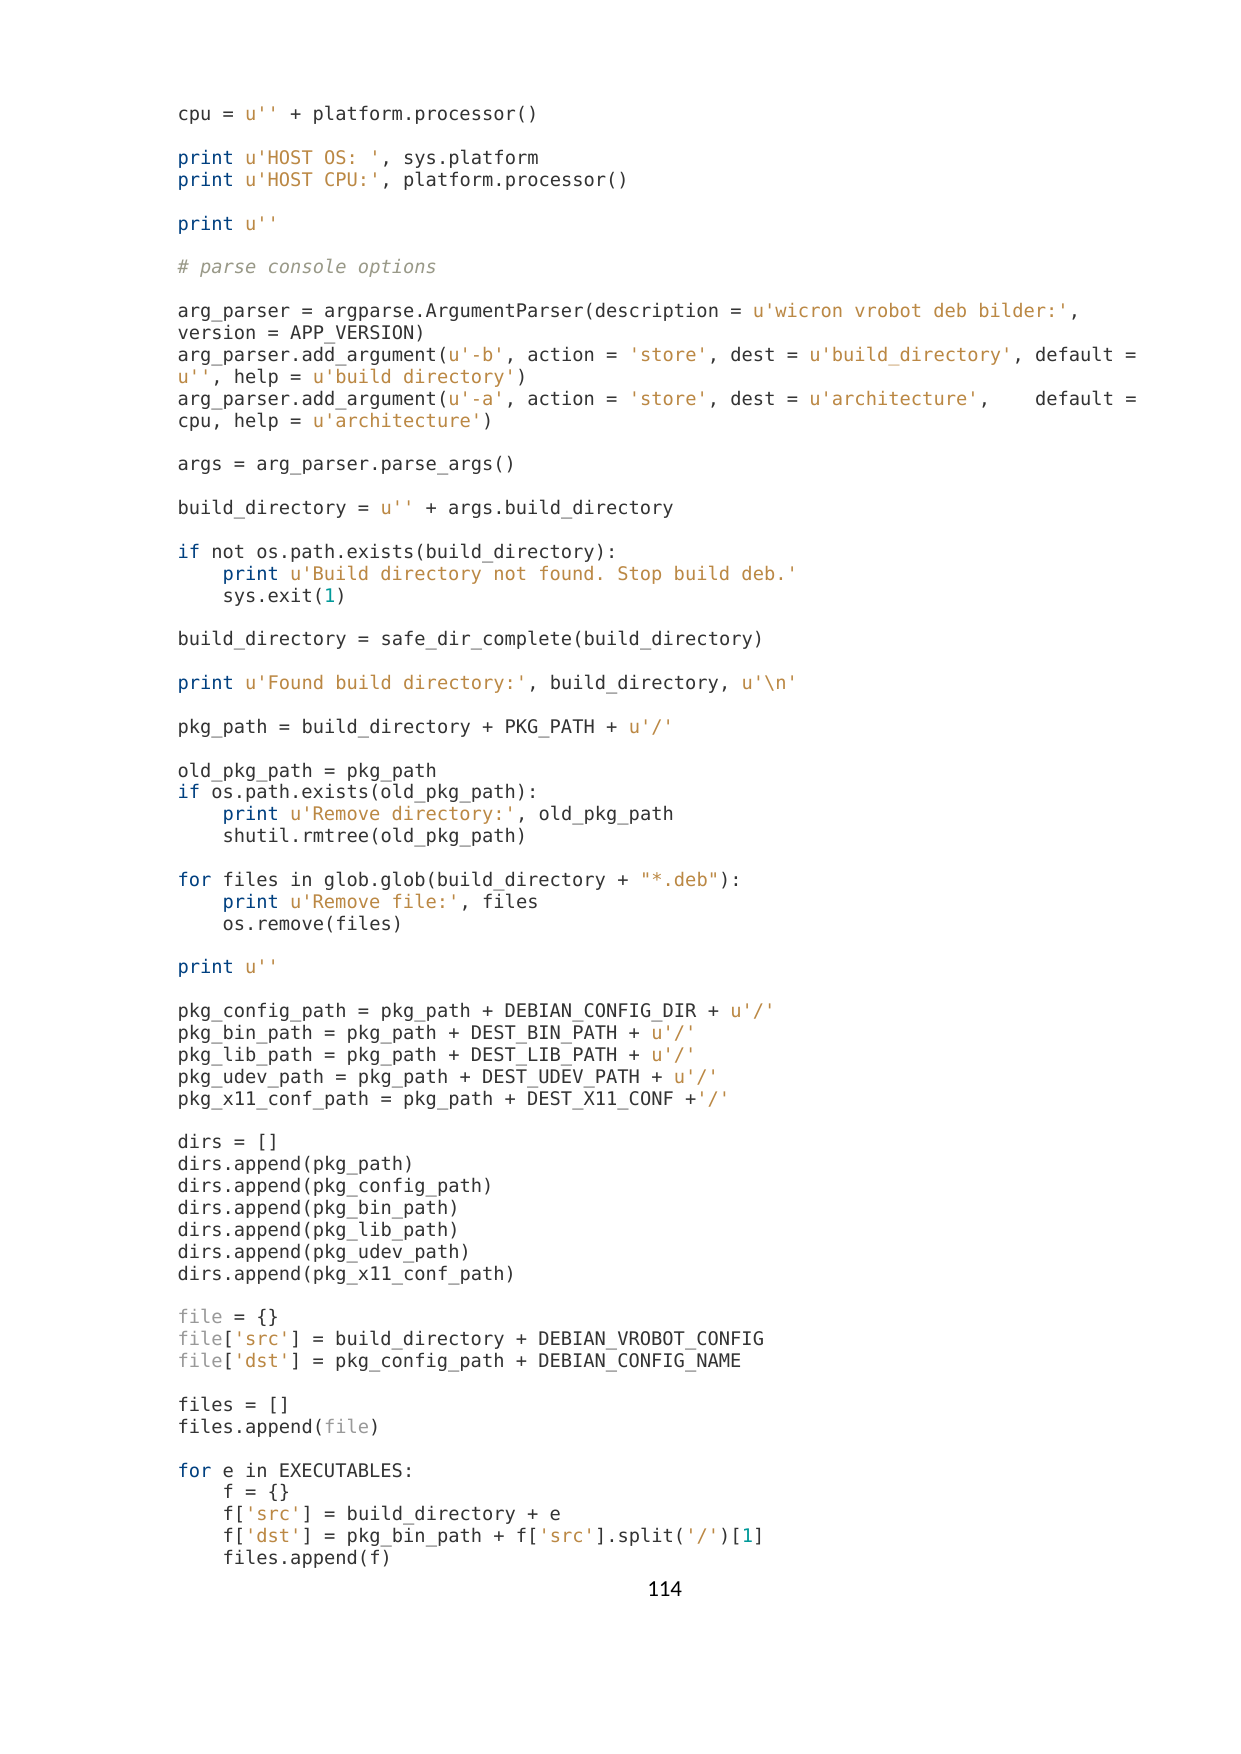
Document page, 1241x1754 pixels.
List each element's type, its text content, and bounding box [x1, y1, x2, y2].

text for e in EXECUTABLES: [177, 1460, 1152, 1482]
text shutil.rmtree(old_pkg_path) [177, 825, 1152, 847]
text print u'Found build directory:', build_directory, u'\n' [177, 672, 1152, 694]
text arg_parser.add_argument(u'-b', action = 'store', dest = u'build_directory', default = u'', help = u'build directory') [177, 344, 1152, 388]
text pkg_udev_path = pkg_path + DEST_UDEV_PATH + u'/' [177, 1066, 1152, 1088]
text pkg_path = build_directory + PKG_PATH + u'/' [177, 716, 1152, 738]
text os.remove(files) [177, 913, 1152, 935]
text pkg_lib_path = pkg_path + DEST_LIB_PATH + u'/' [177, 1044, 1152, 1066]
text file['dst'] = pkg_config_path + DEBIAN_CONFIG_NAME [177, 1350, 1152, 1372]
text dirs.append(pkg_path) [177, 1153, 1152, 1175]
text files = [] [177, 1394, 1152, 1416]
text f['dst'] = pkg_bin_path + f['src'].split('/')[1] [177, 1525, 1152, 1547]
text f = {} [177, 1482, 1152, 1503]
text cpu = u'' + platform.processor() [177, 103, 1152, 125]
text dirs.append(pkg_x11_conf_path) [177, 1263, 1152, 1285]
text dirs = [] [177, 1132, 1152, 1153]
text args = arg_parser.parse_args() [177, 453, 1152, 475]
text print u'Build directory not found. Stop build deb.' [177, 563, 1152, 585]
text pkg_config_path = pkg_path + DEBIAN_CONFIG_DIR + u'/' [177, 1000, 1152, 1022]
text arg_parser = argparse.ArgumentParser(description = u'wicron vrobot deb bilder:', version = APP_VERSION) [177, 300, 1152, 344]
text # parse console options [177, 257, 1152, 278]
text build_directory = u'' + args.build_directory [177, 497, 1152, 519]
text print u'Remove directory:', old_pkg_path [177, 803, 1152, 825]
text dirs.append(pkg_lib_path) [177, 1219, 1152, 1241]
text if not os.path.exists(build_directory): [177, 541, 1152, 563]
text f['src'] = build_directory + e [177, 1503, 1152, 1525]
text pkg_x11_conf_path = pkg_path + DEST_X11_CONF +'/' [177, 1088, 1152, 1110]
text build_directory = safe_dir_complete(build_directory) [177, 628, 1152, 650]
text if os.path.exists(old_pkg_path): [177, 782, 1152, 803]
text pkg_bin_path = pkg_path + DEST_BIN_PATH + u'/' [177, 1022, 1152, 1044]
text old_pkg_path = pkg_path [177, 760, 1152, 782]
text dirs.append(pkg_config_path) [177, 1175, 1152, 1197]
text arg_parser.add_argument(u'-a', action = 'store', dest = u'architecture', default = cpu, help = u'architecture') [177, 388, 1152, 432]
text sys.exit(1) [177, 585, 1152, 607]
text print u'Remove file:', files [177, 891, 1152, 913]
text dirs.append(pkg_bin_path) [177, 1197, 1152, 1219]
text files.append(f) [177, 1547, 1152, 1569]
text print u'HOST OS: ', sys.platform [177, 147, 1152, 169]
text dirs.append(pkg_udev_path) [177, 1241, 1152, 1263]
text print u'' [177, 213, 1152, 235]
text for files in glob.glob(build_directory + "*.deb"): [177, 869, 1152, 891]
text print u'HOST CPU:', platform.processor() [177, 169, 1152, 191]
text files.append(file) [177, 1416, 1152, 1438]
text print u'' [177, 957, 1152, 978]
text file = {} [177, 1307, 1152, 1328]
text file['src'] = build_directory + DEBIAN_VROBOT_CONFIG [177, 1328, 1152, 1350]
